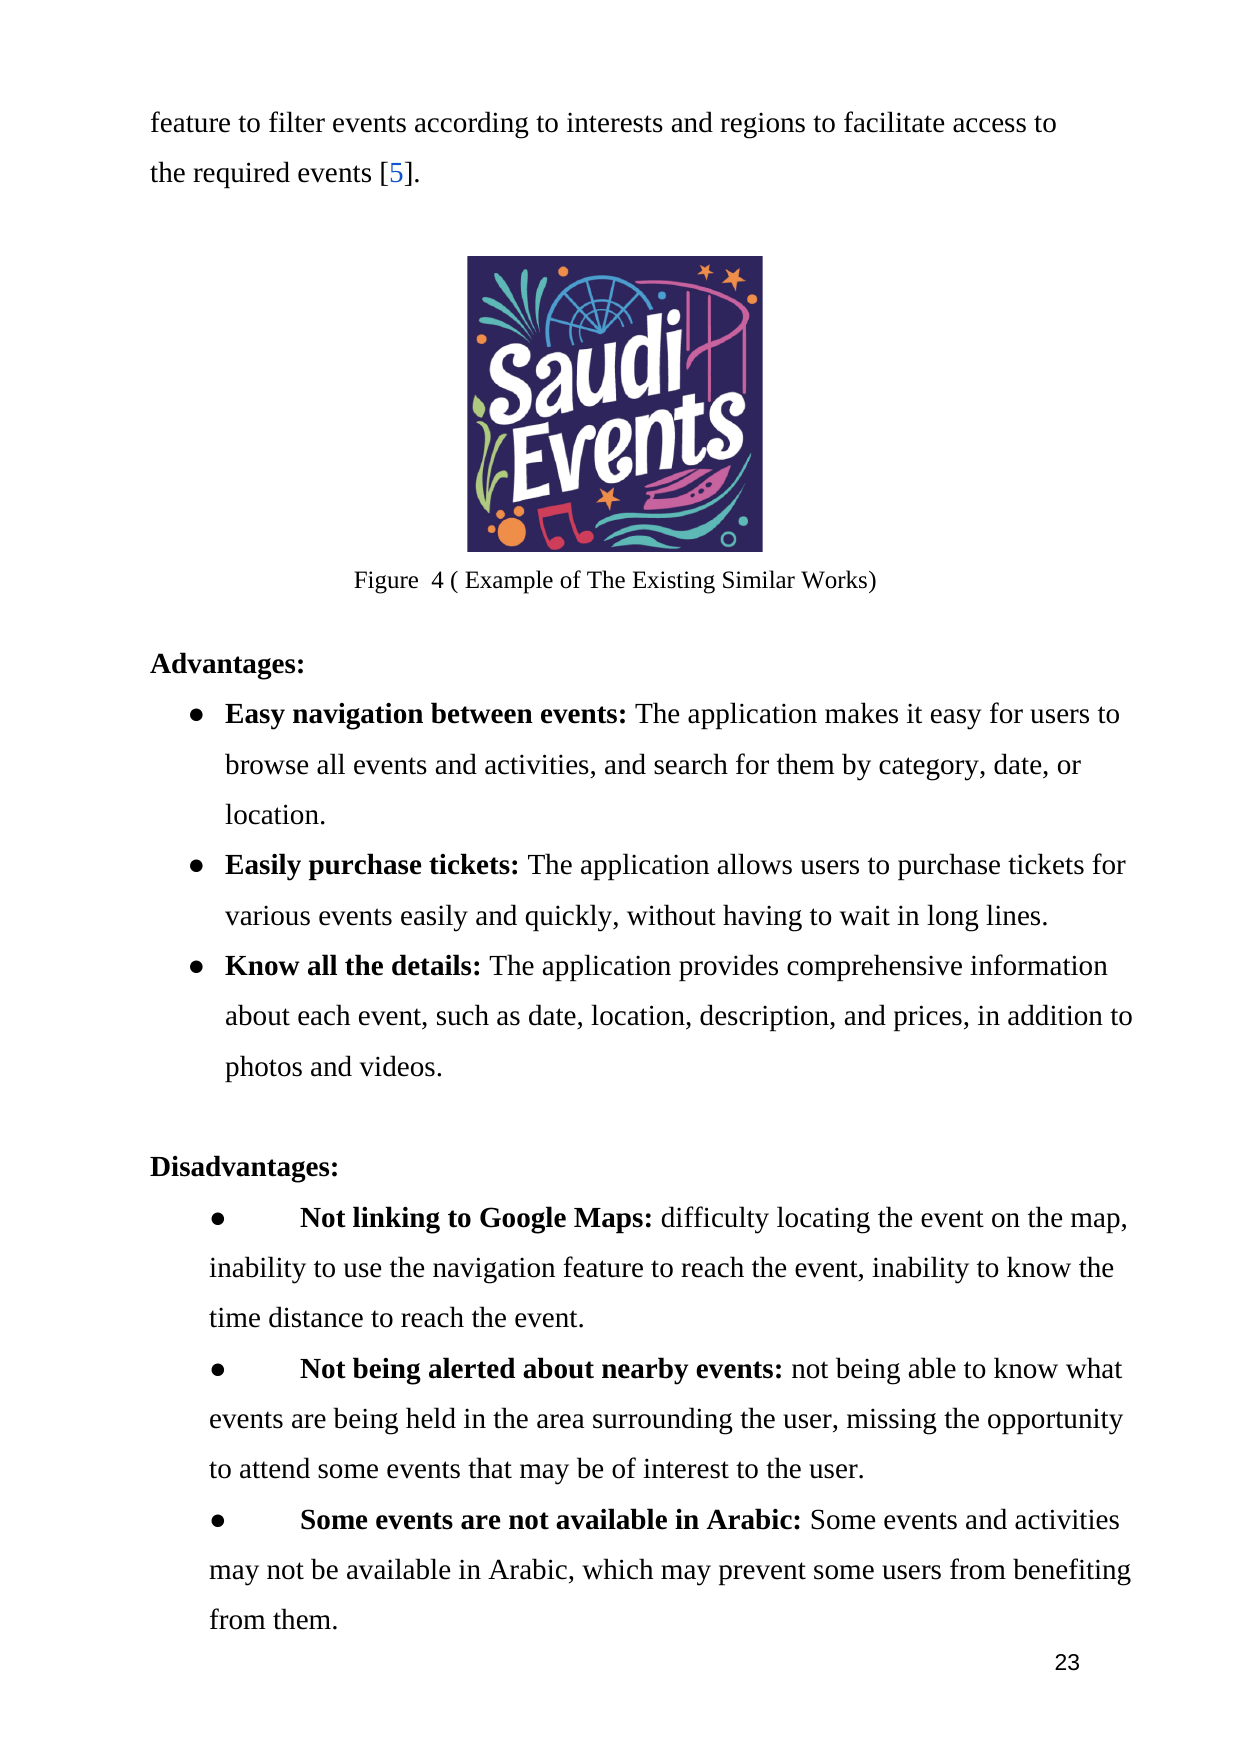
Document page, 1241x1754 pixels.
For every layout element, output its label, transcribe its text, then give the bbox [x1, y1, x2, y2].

text Advantages: [150, 646, 1143, 680]
text Figure 4 ( Example of The Existing Similar Works) [150, 565, 1080, 593]
list Easy navigation between events: The application makes it easy for users to browse all events and activities, and search for them by category, date, or location. [187, 697, 1143, 831]
list Not linking to Google Maps: difficulty locating the event on the map, inability to use the navigation feature to reach the event, inability to know the time distance to reach the event. [209, 1200, 1143, 1334]
picture [467, 256, 763, 552]
list Know all the details: The application provides comprehensive information about each event, such as date, location, description, and prices, in addition to photos and videos. [187, 948, 1143, 1082]
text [150, 105, 1080, 189]
text Disadvantages: [150, 1149, 1143, 1183]
list Not being alerted about nearby events: not being able to know what events are being held in the area surrounding the user, missing the opportunity to attend some events that may be of interest to the user. [209, 1351, 1143, 1485]
list Some events are not available in Arabic: Some events and activities may not be available in Arabic, which may prevent some users from benefiting from them. [209, 1502, 1143, 1636]
list Easily purchase tickets: The application allows users to purchase tickets for various events easily and quickly, without having to wait in long lines. [187, 847, 1143, 931]
